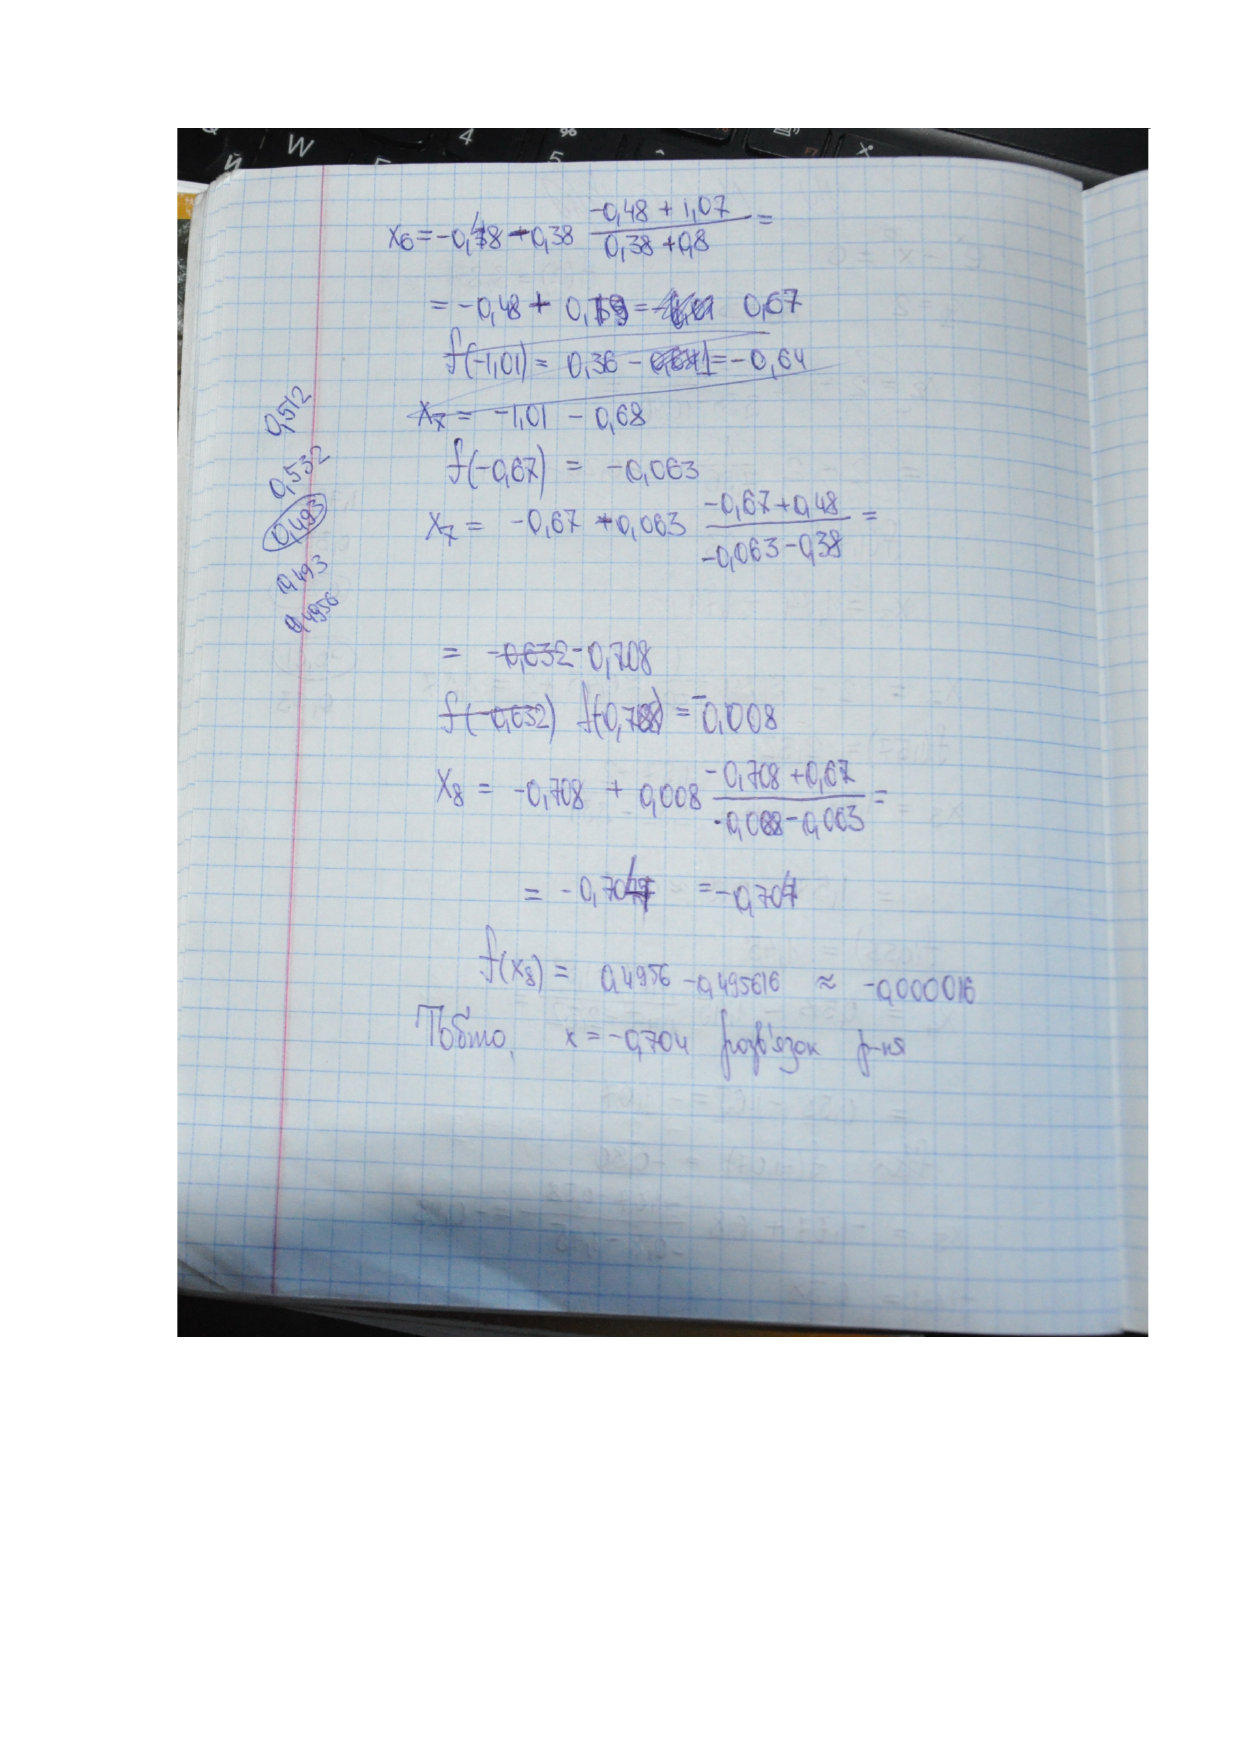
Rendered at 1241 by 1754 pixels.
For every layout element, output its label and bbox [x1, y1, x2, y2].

picture [177, 128, 1151, 1337]
